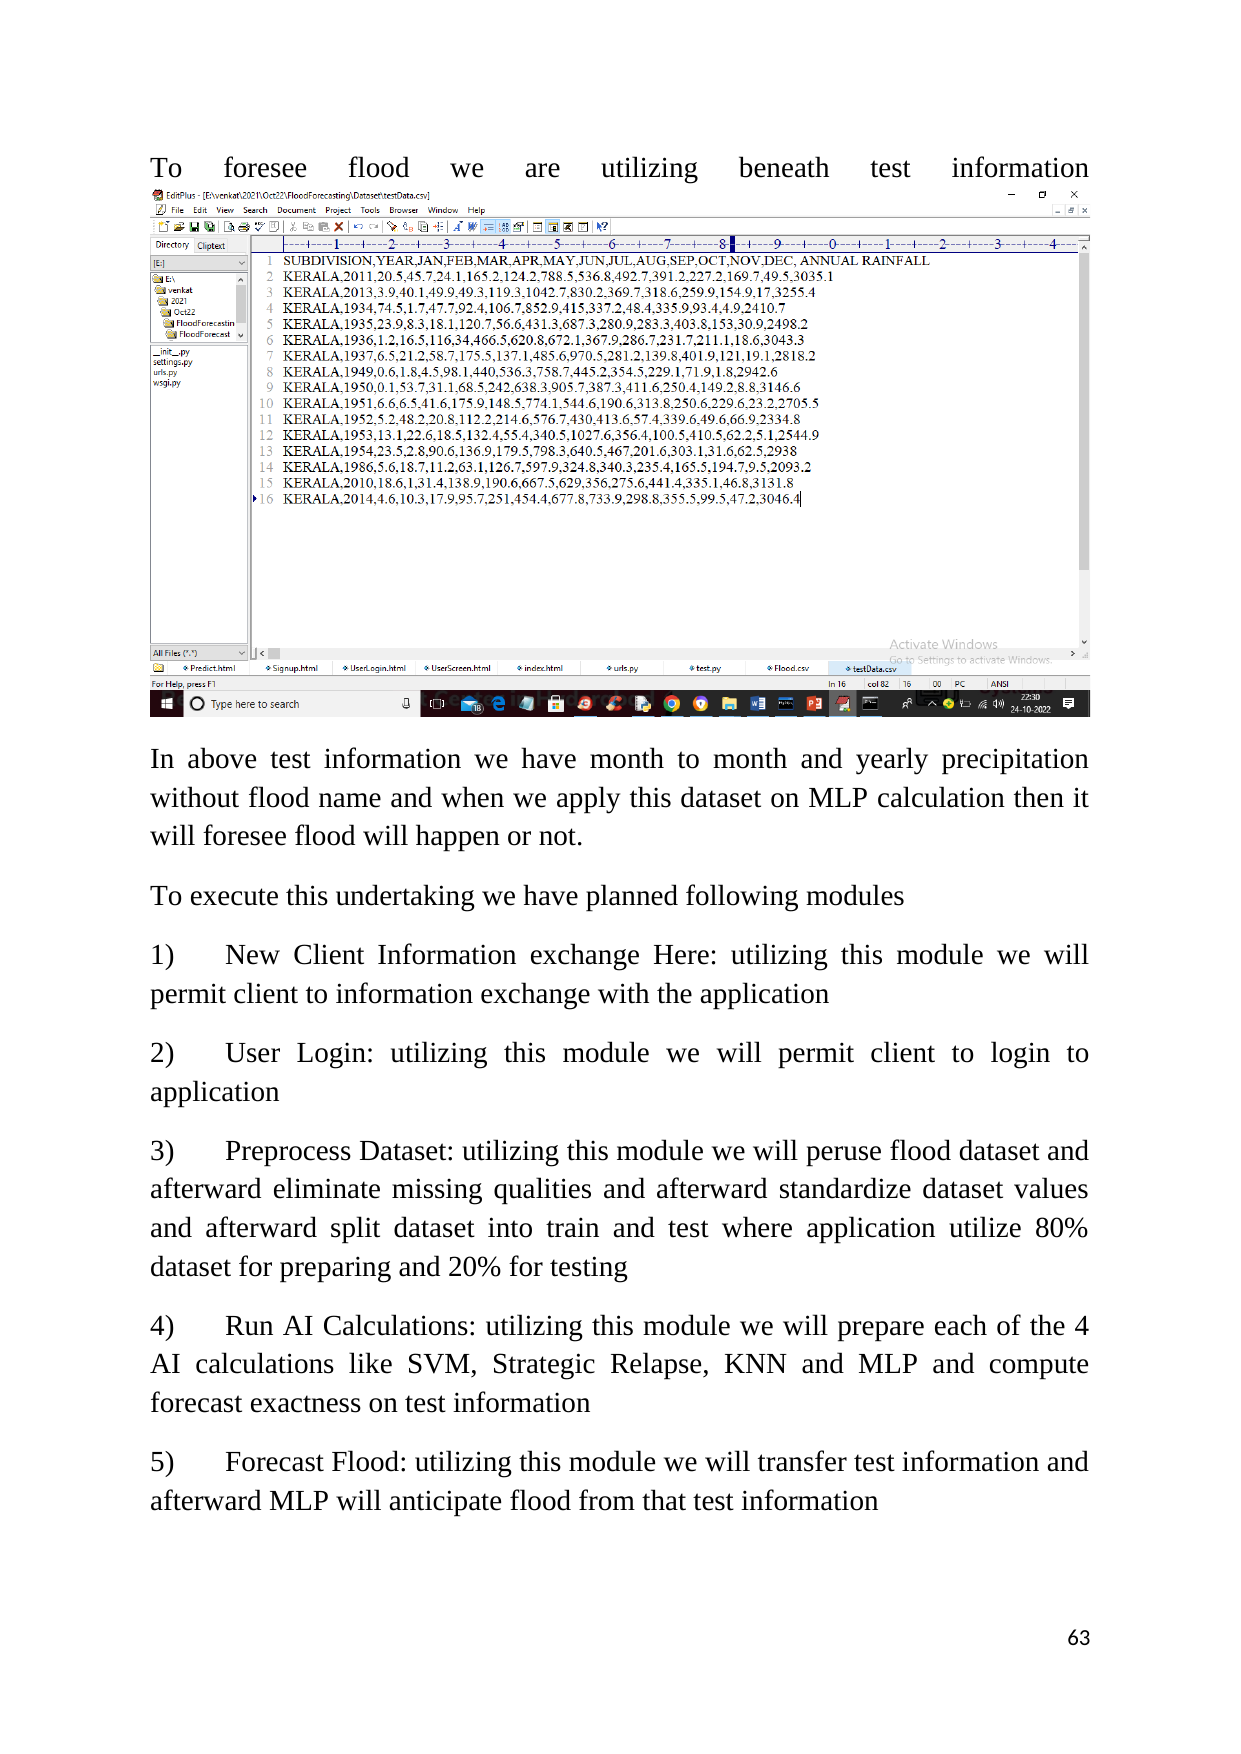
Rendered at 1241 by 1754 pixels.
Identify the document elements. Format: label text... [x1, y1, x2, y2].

text 2) User Login: utilizing this module we will permit client to login to application [150, 1035, 1090, 1107]
text 3) Preprocess Dataset: utilizing this module we will peruse flood dataset and afterward eliminate missing qualities and afterward standardize dataset values and afterward split dataset into train and test where application utilize 80% dataset for preparing and 20% for testing [150, 1133, 1090, 1282]
text 1) New Client Information exchange Here: utilizing this module we will permit client to information exchange with the application [150, 937, 1090, 1009]
text 4) Run AI Calculations: utilizing this module we will prepare each of the 4 AI calculations like SVM, Strategic Relapse, KNN and MLP and compute forecast exactness on test information [150, 1308, 1090, 1419]
picture [150, 187, 1091, 717]
text To execute this undertaking we have planned following modules [150, 878, 1090, 911]
text In above test information we have month to month and yearly precipitation without flood name and when we apply this dataset on MLP calculation then it will foresee flood will happen or not. [150, 741, 1090, 852]
text 5) Forecast Flood: utilizing this module we will transfer test information and afterward MLP will anticipate flood from that test information [150, 1444, 1090, 1517]
text To foresee flood we are utilizing beneath test information [150, 150, 1090, 187]
